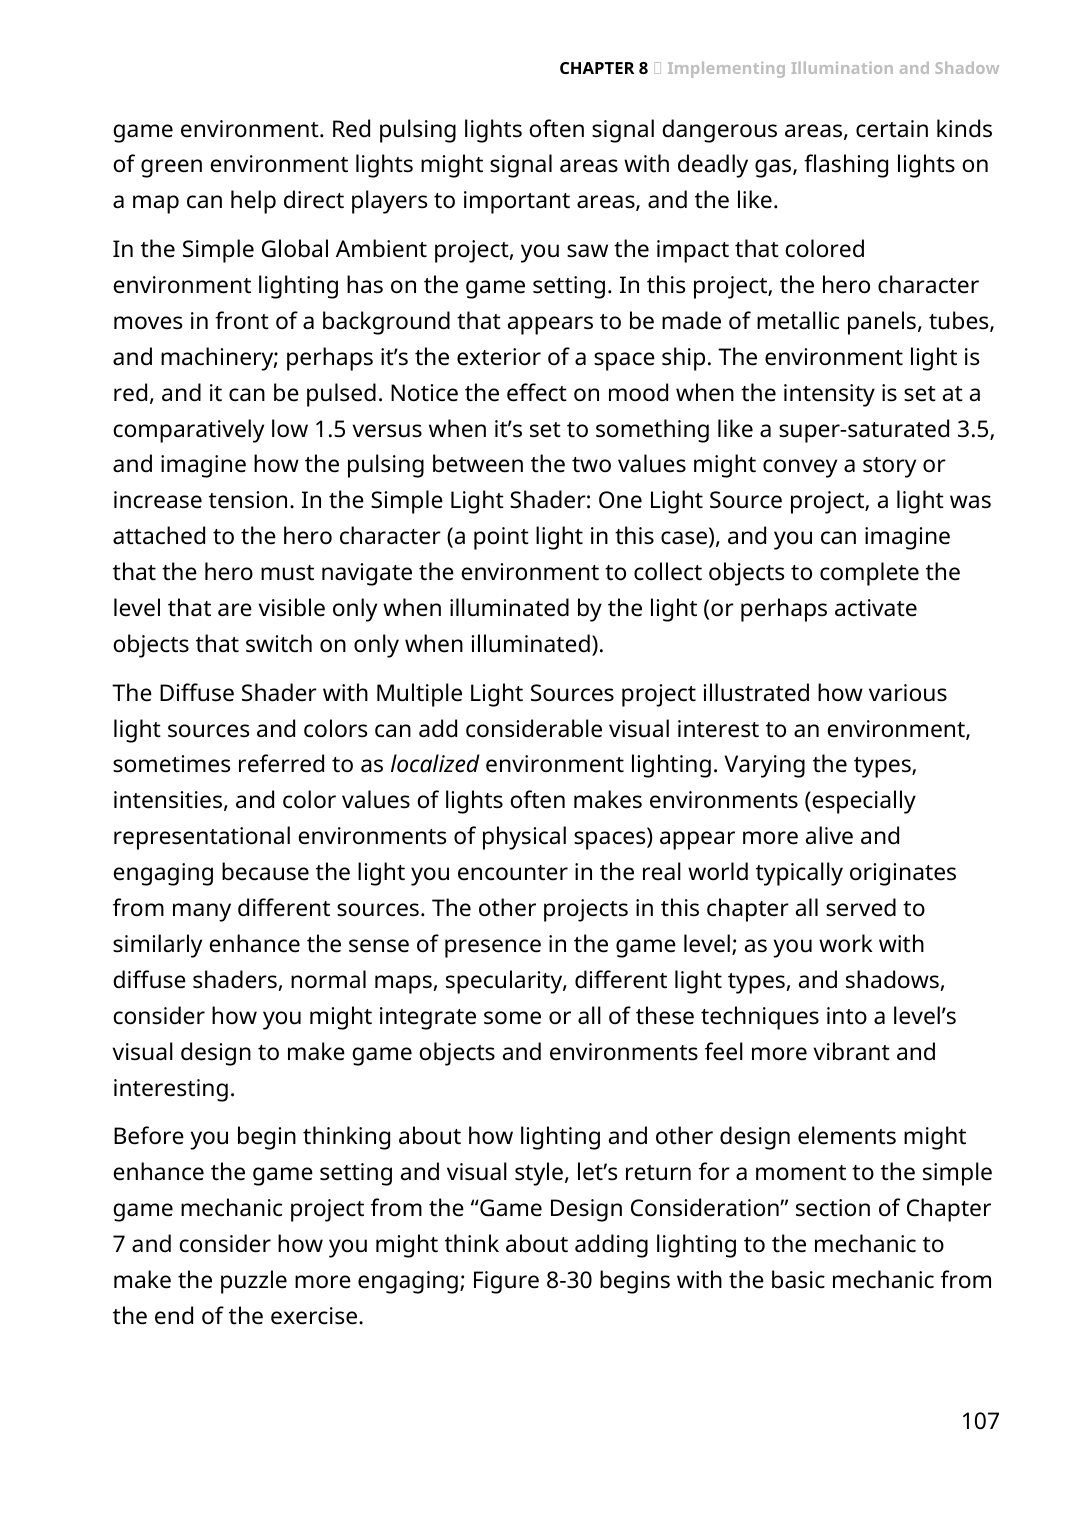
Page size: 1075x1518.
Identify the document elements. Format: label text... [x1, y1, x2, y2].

text In the Simple Global Ambient project, you saw the impact that colored environment lighting has on the game setting. In this project, the hero character moves in front of a background that appears to be made of metallic panels, tubes, and machinery; perhaps it’s the exterior of a space ship. The environment light is red, and it can be pulsed. Notice the effect on mood when the intensity is set at a comparatively low 1.5 versus when it’s set to something like a super-saturated 3.5, and imagine how the pulsing between the two values might convey a story or increase tension. In the Simple Light Shader: One Light Source project, a light was attached to the hero character (a point light in this case), and you can imagine that the hero must navigate the environment to collect objects to complete the level that are visible only when illuminated by the light (or perhaps activate objects that switch on only when illuminated). [112, 233, 1000, 659]
text The Diffuse Shader with Multiple Light Sources project illustrated how various light sources and colors can add considerable visual interest to an environment, sometimes referred to as localized environment lighting. Varying the types, intensities, and color values of lights often makes environments (especially representational environments of physical spaces) appear more alive and engaging because the light you encounter in the real world typically originates from many different sources. The other projects in this chapter all served to similarly enhance the sense of presence in the game level; as you work with diffuse shaders, normal maps, specularity, different light types, and shadows, consider how you might integrate some or all of these techniques into a level’s visual design to make game objects and environments feel more vibrant and interesting. [112, 677, 1000, 1103]
text Before you begin thinking about how lighting and other design elements might enhance the game setting and visual style, let’s return for a moment to the simple game mechanic project from the “Game Design Consideration” section of Chapter 7 and consider how you might think about adding lighting to the mechanic to make the puzzle more engaging; Figure 8-30 begins with the basic mechanic from the end of the exercise. [112, 1120, 1000, 1331]
